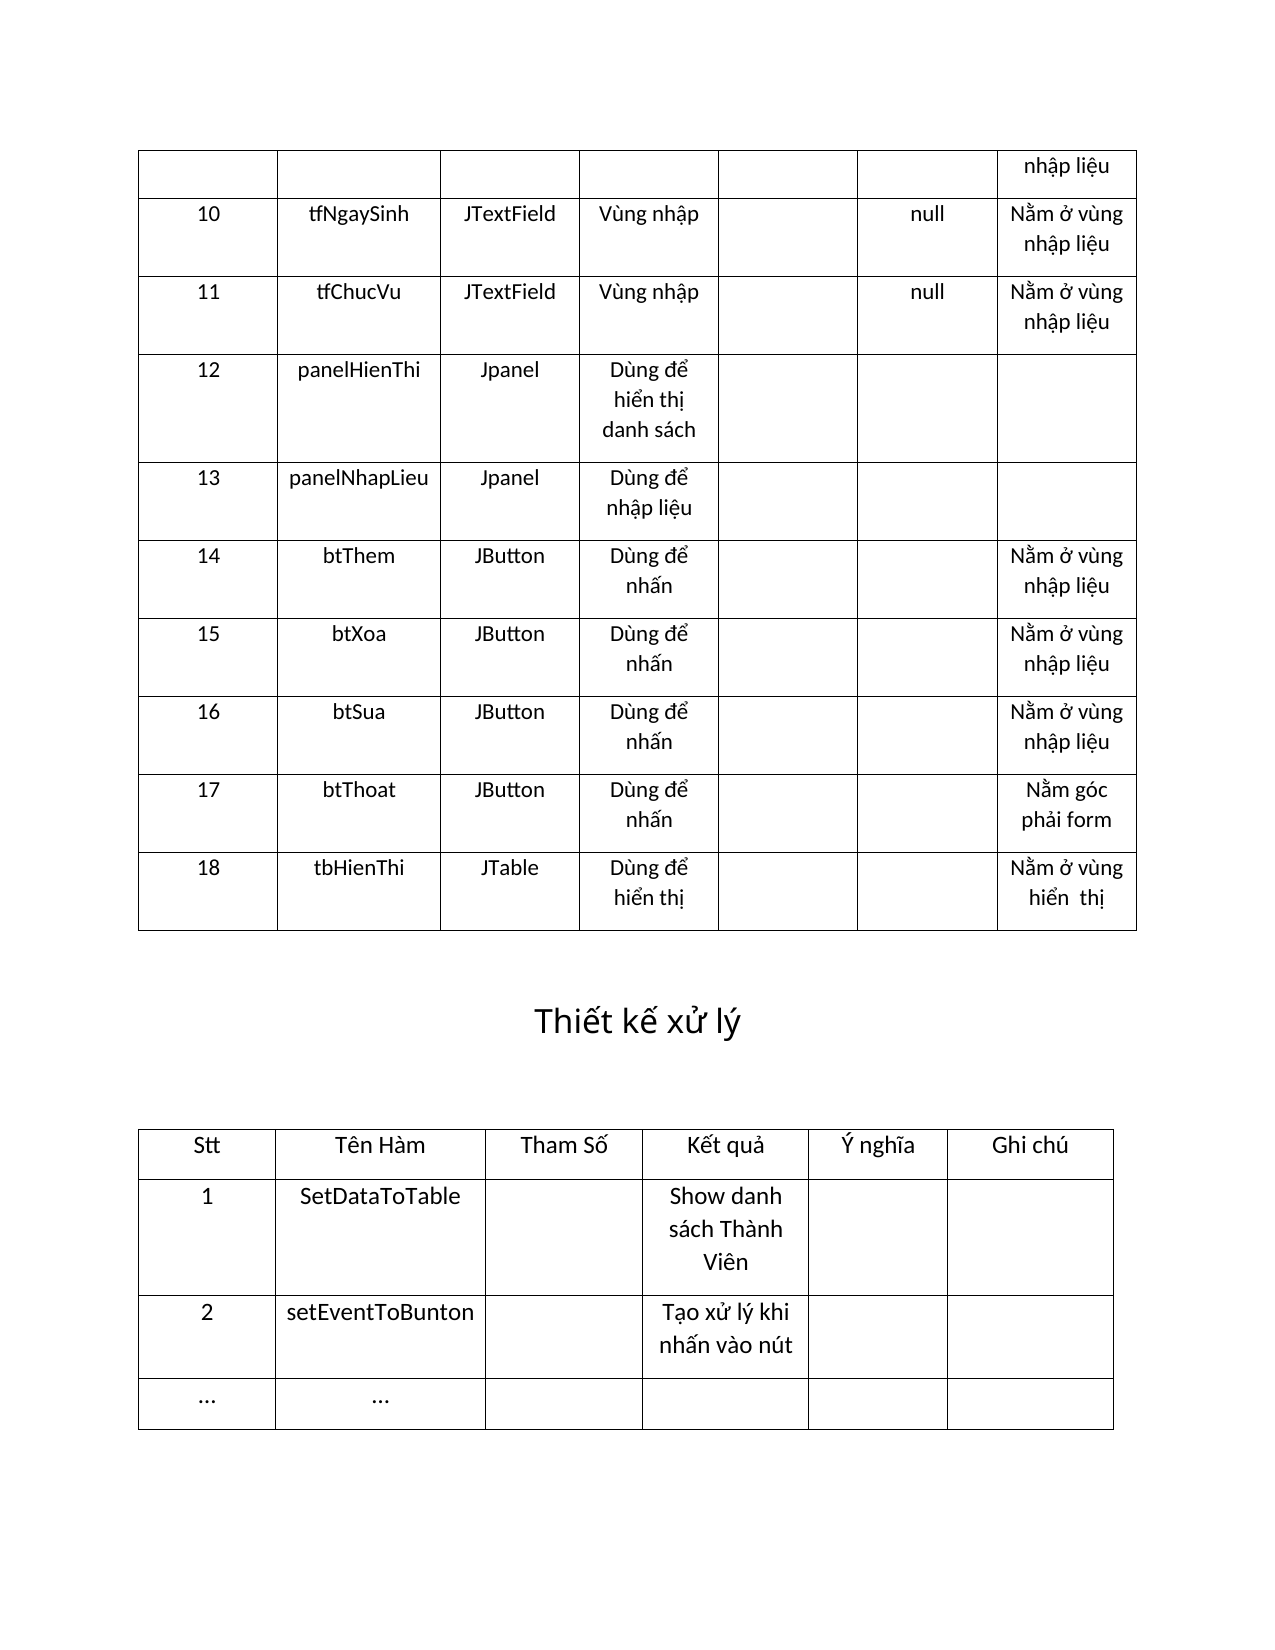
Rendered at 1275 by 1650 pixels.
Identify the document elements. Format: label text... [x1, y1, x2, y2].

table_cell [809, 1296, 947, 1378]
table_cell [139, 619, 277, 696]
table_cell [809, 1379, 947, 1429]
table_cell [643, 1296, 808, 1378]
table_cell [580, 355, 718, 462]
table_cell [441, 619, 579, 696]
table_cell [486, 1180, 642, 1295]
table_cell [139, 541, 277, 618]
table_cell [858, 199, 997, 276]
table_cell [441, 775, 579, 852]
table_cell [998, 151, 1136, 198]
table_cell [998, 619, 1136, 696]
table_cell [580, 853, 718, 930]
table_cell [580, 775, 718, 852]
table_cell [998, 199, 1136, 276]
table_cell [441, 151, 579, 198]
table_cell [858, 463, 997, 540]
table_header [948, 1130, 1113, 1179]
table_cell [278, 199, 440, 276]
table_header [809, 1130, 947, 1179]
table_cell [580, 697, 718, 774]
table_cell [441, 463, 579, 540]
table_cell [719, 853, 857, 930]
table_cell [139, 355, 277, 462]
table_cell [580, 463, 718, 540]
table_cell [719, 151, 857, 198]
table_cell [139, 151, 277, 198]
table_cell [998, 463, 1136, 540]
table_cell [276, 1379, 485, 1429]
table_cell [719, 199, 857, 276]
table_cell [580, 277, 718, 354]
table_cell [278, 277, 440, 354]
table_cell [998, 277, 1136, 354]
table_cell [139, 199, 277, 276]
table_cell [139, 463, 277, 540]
text Thiết kế xử lý [150, 997, 1125, 1043]
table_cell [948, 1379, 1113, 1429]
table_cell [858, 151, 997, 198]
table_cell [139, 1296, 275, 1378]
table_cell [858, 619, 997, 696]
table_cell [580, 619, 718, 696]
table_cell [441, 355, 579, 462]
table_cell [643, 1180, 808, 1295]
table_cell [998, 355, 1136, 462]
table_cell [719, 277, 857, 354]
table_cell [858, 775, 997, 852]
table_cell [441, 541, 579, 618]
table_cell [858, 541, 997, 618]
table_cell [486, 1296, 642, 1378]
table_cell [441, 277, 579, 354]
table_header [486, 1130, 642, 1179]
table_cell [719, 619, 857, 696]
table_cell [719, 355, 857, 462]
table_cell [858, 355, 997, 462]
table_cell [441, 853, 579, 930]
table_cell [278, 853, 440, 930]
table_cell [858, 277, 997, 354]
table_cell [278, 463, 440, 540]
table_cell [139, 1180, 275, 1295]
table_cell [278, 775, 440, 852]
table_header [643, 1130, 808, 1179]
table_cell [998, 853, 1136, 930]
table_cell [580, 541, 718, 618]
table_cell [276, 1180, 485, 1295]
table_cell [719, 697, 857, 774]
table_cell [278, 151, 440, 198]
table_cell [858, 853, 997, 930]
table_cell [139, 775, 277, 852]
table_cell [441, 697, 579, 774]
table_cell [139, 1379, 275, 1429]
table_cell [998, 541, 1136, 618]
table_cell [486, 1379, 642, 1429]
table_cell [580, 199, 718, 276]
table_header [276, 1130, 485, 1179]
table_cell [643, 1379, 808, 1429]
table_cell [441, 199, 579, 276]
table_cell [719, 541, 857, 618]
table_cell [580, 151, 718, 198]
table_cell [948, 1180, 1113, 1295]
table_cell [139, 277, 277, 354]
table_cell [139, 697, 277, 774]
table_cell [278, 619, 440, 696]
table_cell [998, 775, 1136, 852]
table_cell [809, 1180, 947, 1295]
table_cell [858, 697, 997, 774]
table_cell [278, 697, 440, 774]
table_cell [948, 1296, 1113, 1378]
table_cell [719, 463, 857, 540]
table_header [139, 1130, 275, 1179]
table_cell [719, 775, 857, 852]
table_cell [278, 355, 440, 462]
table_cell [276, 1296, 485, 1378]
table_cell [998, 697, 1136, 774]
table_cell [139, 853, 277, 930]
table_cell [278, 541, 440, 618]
